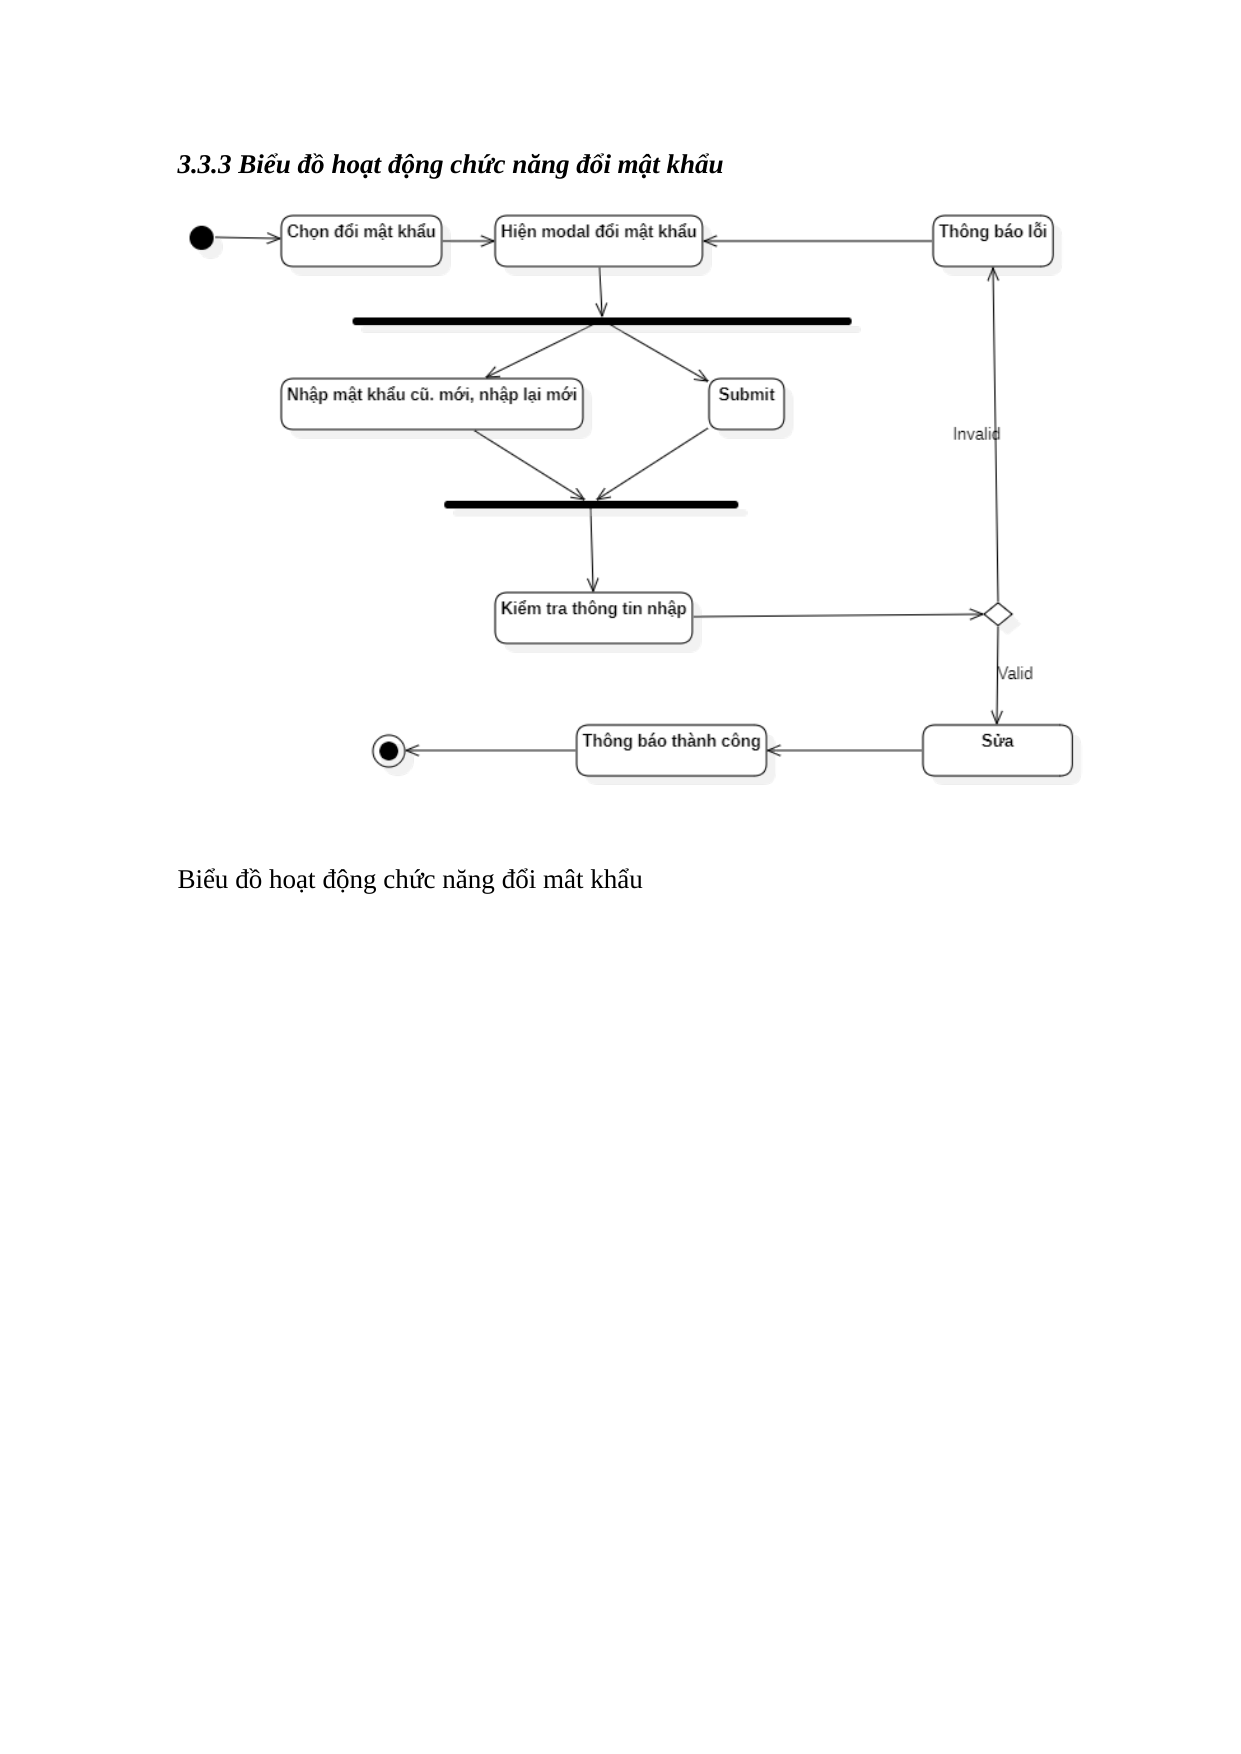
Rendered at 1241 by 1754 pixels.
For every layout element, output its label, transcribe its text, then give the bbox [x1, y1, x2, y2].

picture [177, 203, 1123, 827]
subtitle Biểu đồ hoạt động chức năng đổi mật khẩu [177, 148, 1122, 179]
text Biểu đồ hoạt động chức năng đổi mât khẩu [177, 863, 1122, 894]
